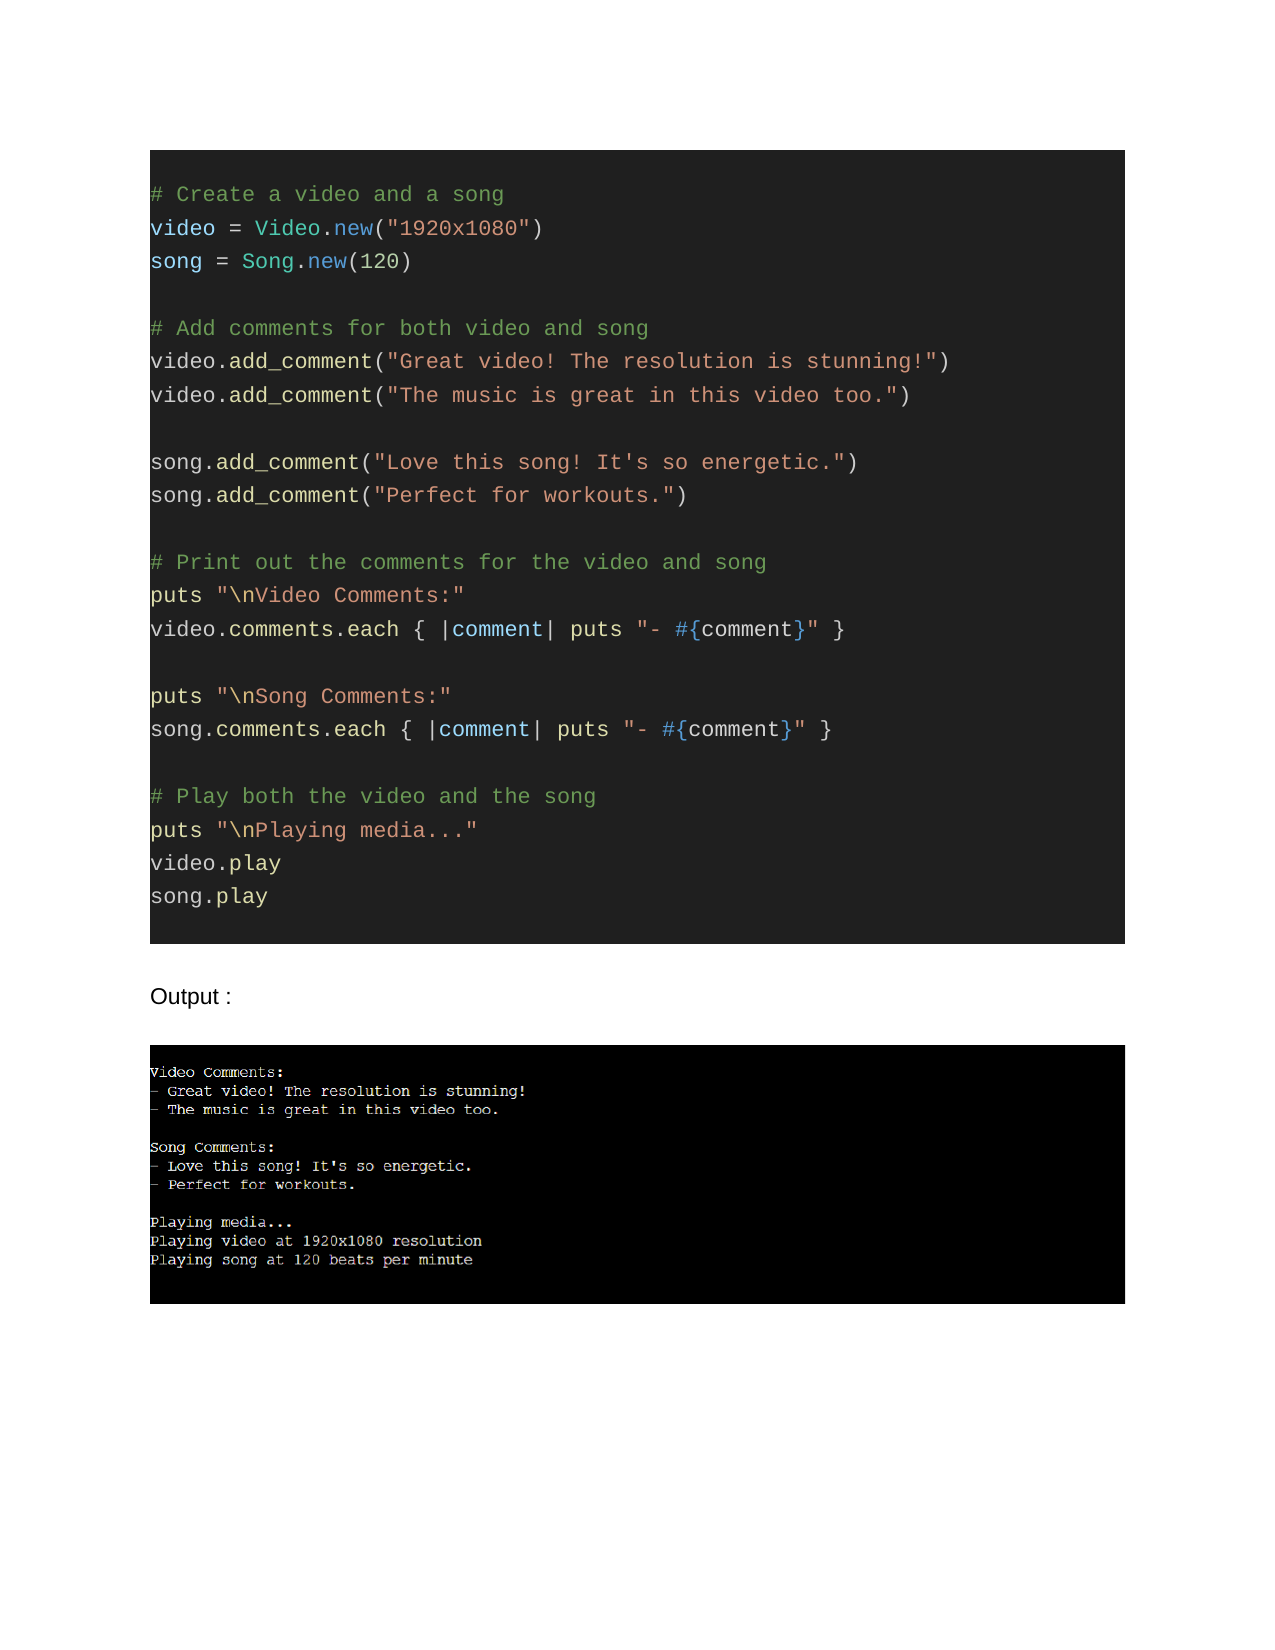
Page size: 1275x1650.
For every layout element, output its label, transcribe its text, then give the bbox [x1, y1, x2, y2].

picture [150, 1043, 1125, 1304]
text video.comments.each { |comment| puts "- #{comment}" } [150, 618, 1125, 643]
text video.add_comment("Great video! The resolution is stunning!") [150, 351, 1125, 375]
text # Add comments for both video and song [150, 317, 1125, 342]
text puts "\nSong Comments:" [150, 685, 1125, 710]
text song.play [150, 886, 1125, 910]
text video = Video.new("1920x1080") [150, 217, 1125, 242]
text song = Song.new(120) [150, 250, 1125, 275]
text puts "\nVideo Comments:" [150, 585, 1125, 609]
text video.play [150, 852, 1125, 877]
text puts "\nPlaying media..." [150, 819, 1125, 843]
text Output : [150, 983, 1125, 1009]
text song.add_comment("Love this song! It's so energetic.") [150, 451, 1125, 476]
text # Print out the comments for the video and song [150, 551, 1125, 576]
text song.comments.each { |comment| puts "- #{comment}" } [150, 718, 1125, 743]
text song.add_comment("Perfect for workouts.") [150, 484, 1125, 509]
text # Create a video and a song [150, 183, 1125, 208]
text # Play both the video and the song [150, 785, 1125, 810]
text video.add_comment("The music is great in this video too.") [150, 384, 1125, 409]
